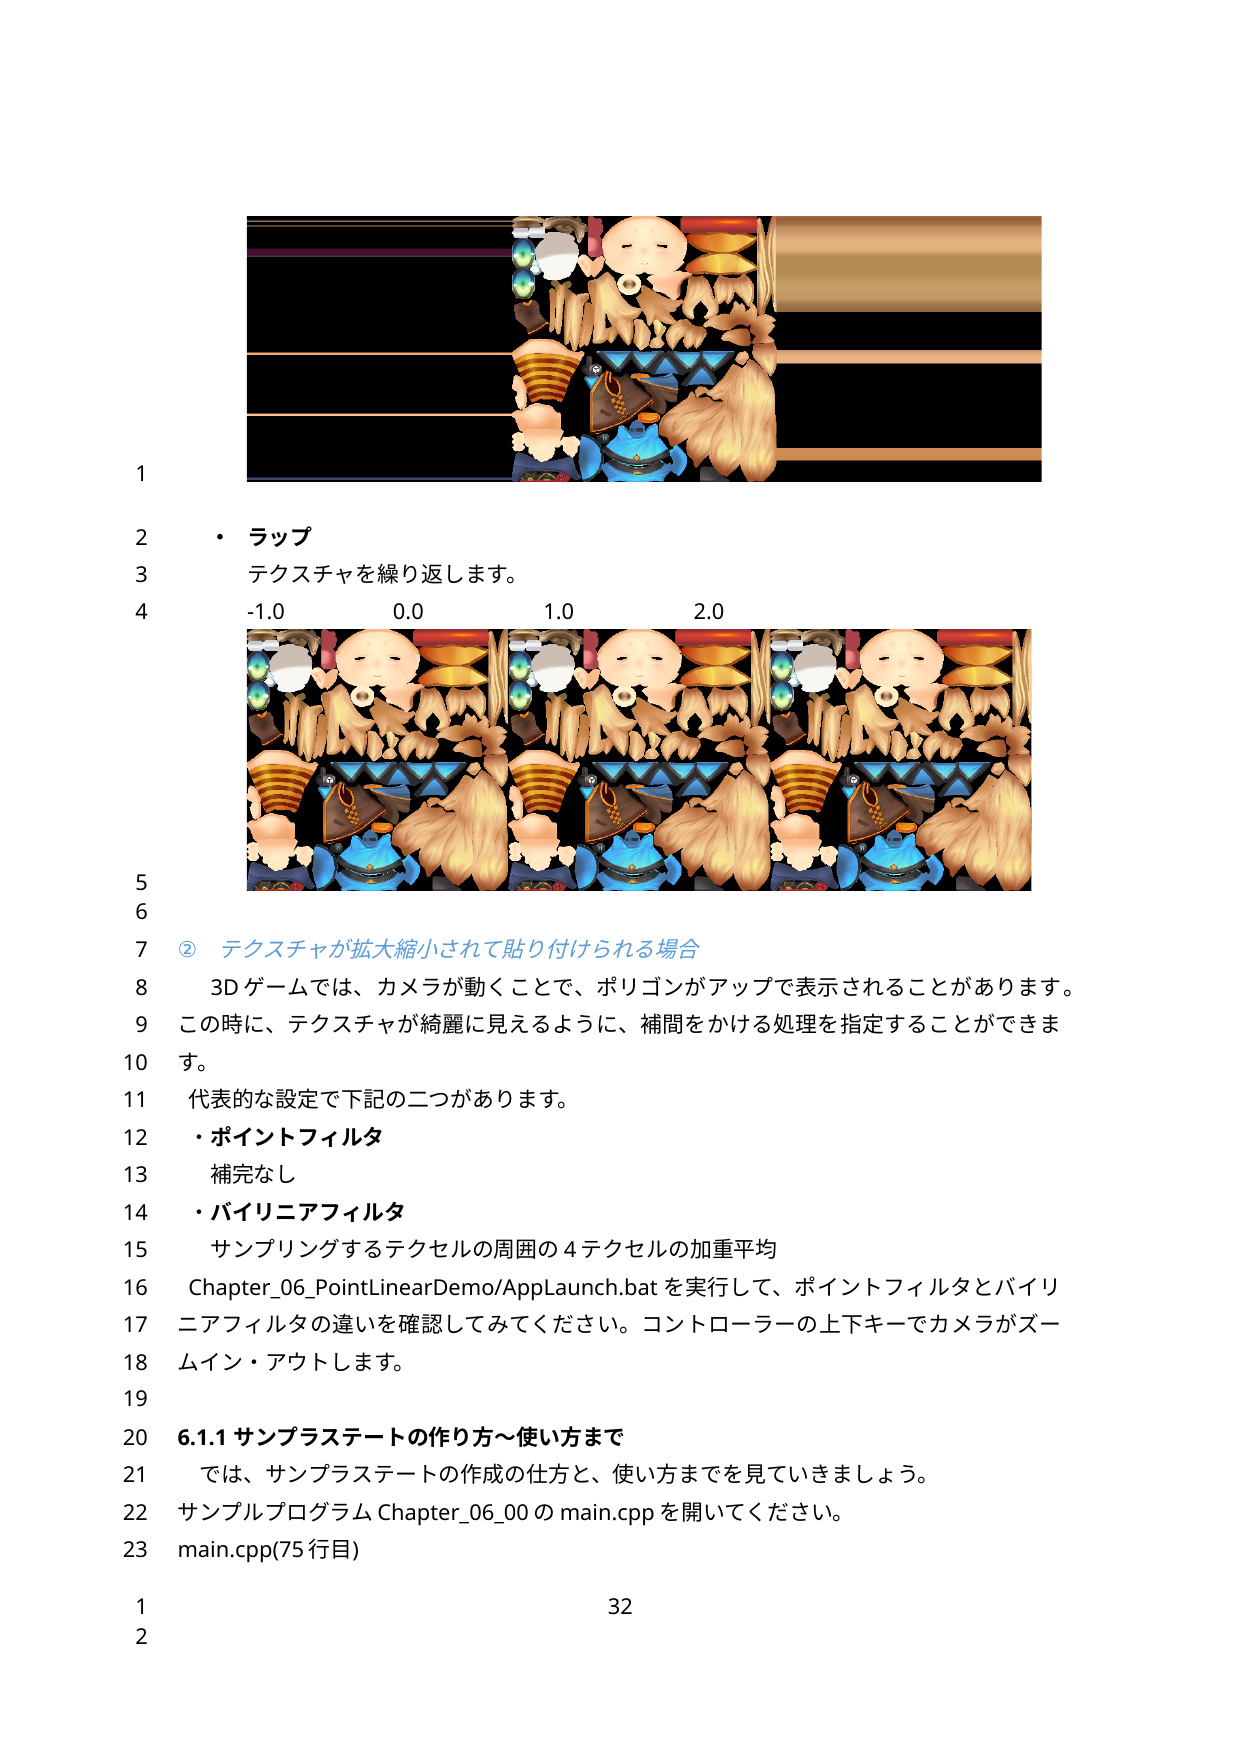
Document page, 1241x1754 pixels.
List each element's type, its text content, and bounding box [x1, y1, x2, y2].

text 3Dゲームでは、カメラが動くことで、ポリゴンがアップで表示されることがあります。この時に、テクスチャが綺麗に見えるように、補間をかける処理を指定することができます。 [177, 967, 1063, 1079]
text ② テクスチャが拡大縮小されて貼り付けられる場合 [177, 929, 1063, 967]
text サンプリングするテクセルの周囲の4テクセルの加重平均 [177, 1229, 1063, 1267]
subtitle 6.1.1 サンプラステートの作り方～使い方まで [177, 1417, 1063, 1454]
text サンプルプログラムChapter_06_00のmain.cppを開いてください。 [177, 1492, 1063, 1529]
text では、サンプラステートの作成の仕方と、使い方までを見ていきましょう。 [177, 1454, 1063, 1492]
list ラップ [209, 517, 1063, 554]
picture [246, 629, 1032, 891]
list -1.0 0.0 1.0 2.0 [247, 592, 1063, 629]
text ・バイリニアフィルタ [177, 1192, 1063, 1229]
picture [246, 216, 1042, 482]
text Chapter_06_PointLinearDemo/AppLaunch.batを実行して、ポイントフィルタとバイリニアフィルタの違いを確認してみてください。コントローラーの上下キーでカメラがズームイン・アウトします。 [177, 1267, 1063, 1379]
text 代表的な設定で下記の二つがあります。 [177, 1079, 1063, 1117]
list テクスチャを繰り返します。 [247, 554, 1063, 592]
text 補完なし [177, 1154, 1063, 1192]
text ・ポイントフィルタ [177, 1117, 1063, 1154]
text main.cpp(75行目) [177, 1529, 1063, 1567]
